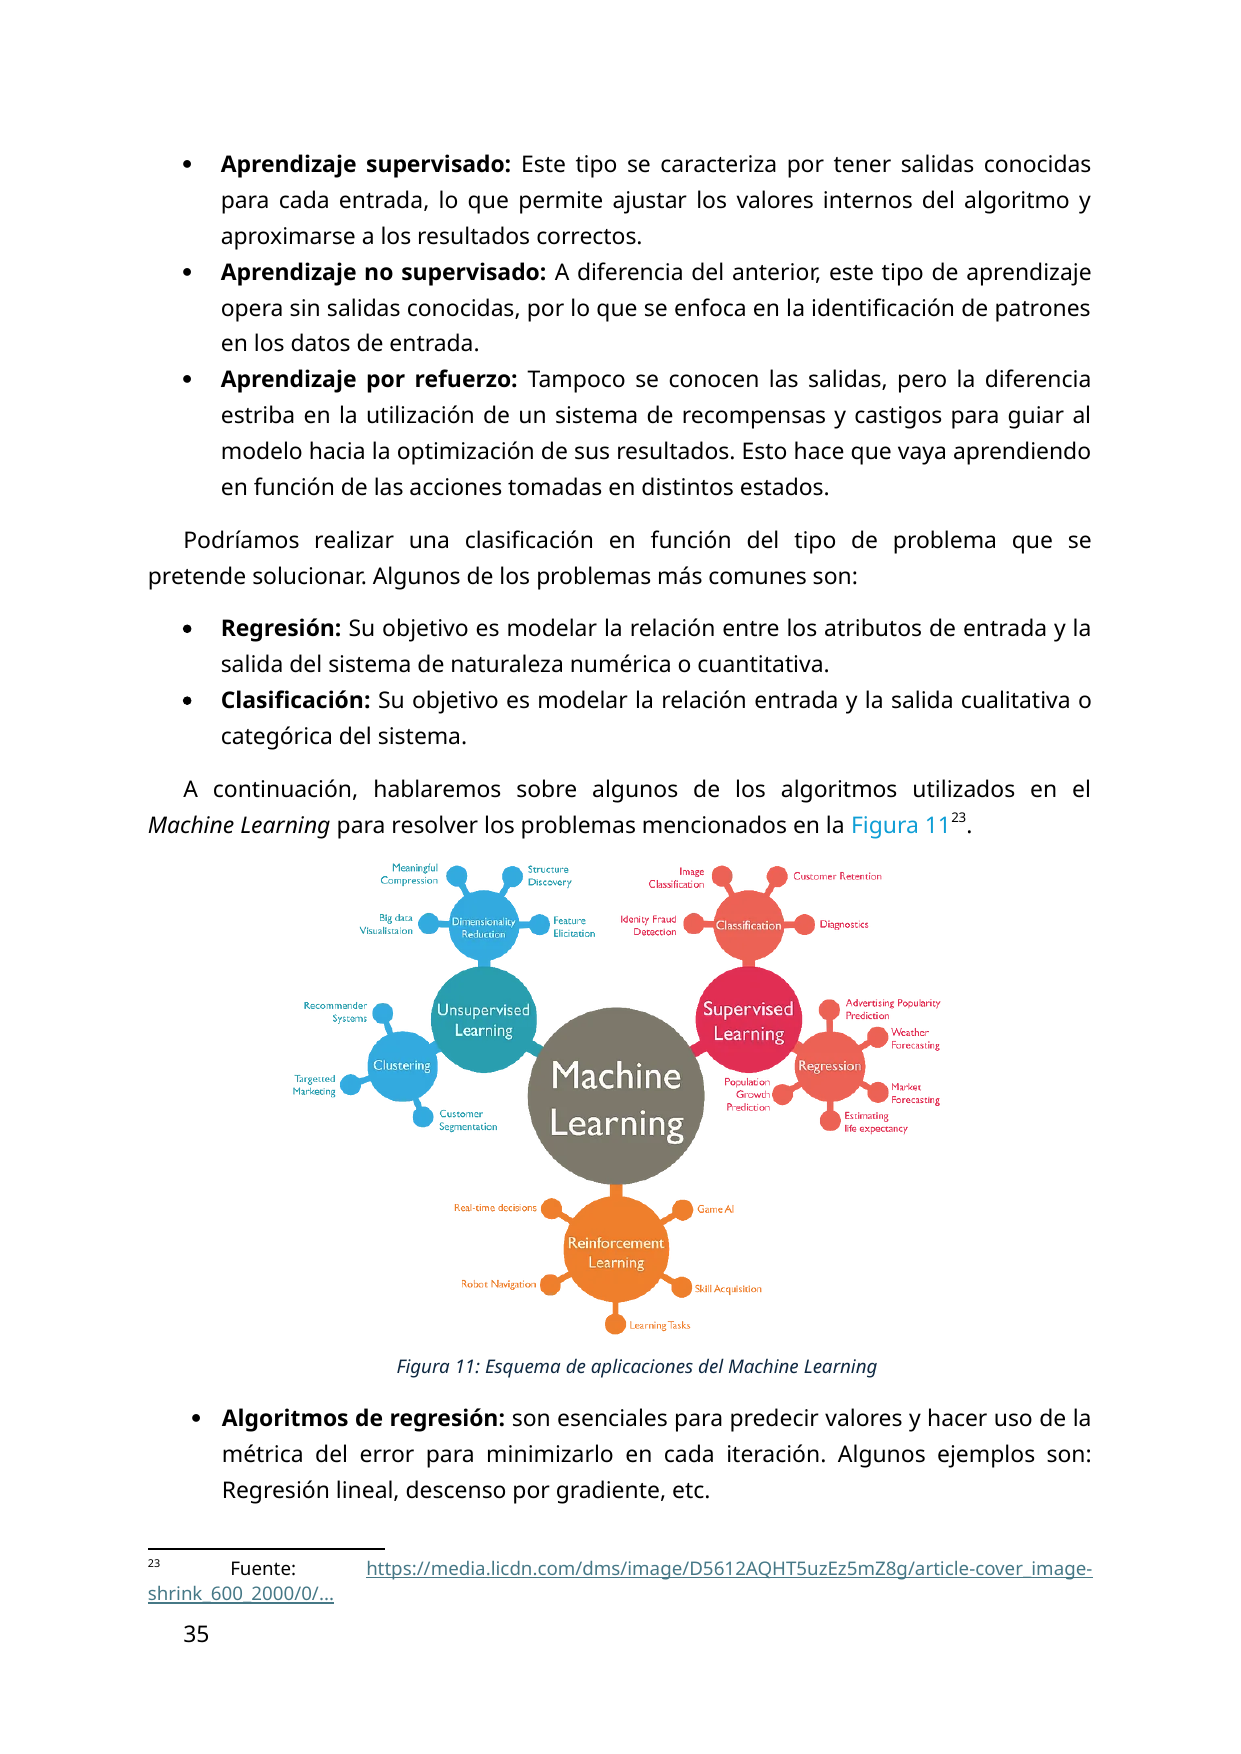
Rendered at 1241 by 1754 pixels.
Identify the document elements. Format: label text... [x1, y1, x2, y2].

list Clasificación: Su objetivo es modelar la relación entrada y la salida cualitativa o categórica del sistema. [183, 684, 1092, 751]
list Aprendizaje supervisado: Este tipo se caracteriza por tener salidas conocidas para cada entrada, lo que permite ajustar los valores internos del algoritmo y aproximarse a los resultados correctos. [183, 148, 1092, 251]
list Regresión: Su objetivo es modelar la relación entre los atributos de entrada y la salida del sistema de naturaleza numérica o cuantitativa. [183, 612, 1092, 679]
list Aprendizaje por refuerzo: Tampoco se conocen las salidas, pero la diferencia estriba en la utilización de un sistema de recompensas y castigos para guiar al modelo hacia la optimización de sus resultados. Esto hace que vaya aprendiendo en función de las acciones tomadas en distintos estados. [183, 363, 1092, 502]
picture [274, 851, 966, 1352]
text Podríamos realizar una clasificación en función del tipo de problema que se pretende solucionar. Algunos de los problemas más comunes son: [148, 524, 1092, 591]
text A continuación, hablaremos sobre algunos de los algoritmos utilizados en el Machine Learning para resolver los problemas mencionados en la Figura 11. [148, 773, 1092, 840]
list Aprendizaje no supervisado: A diferencia del anterior, este tipo de aprendizaje opera sin salidas conocidas, por lo que se enfoca en la identificación de patrones en los datos de entrada. [183, 256, 1092, 359]
